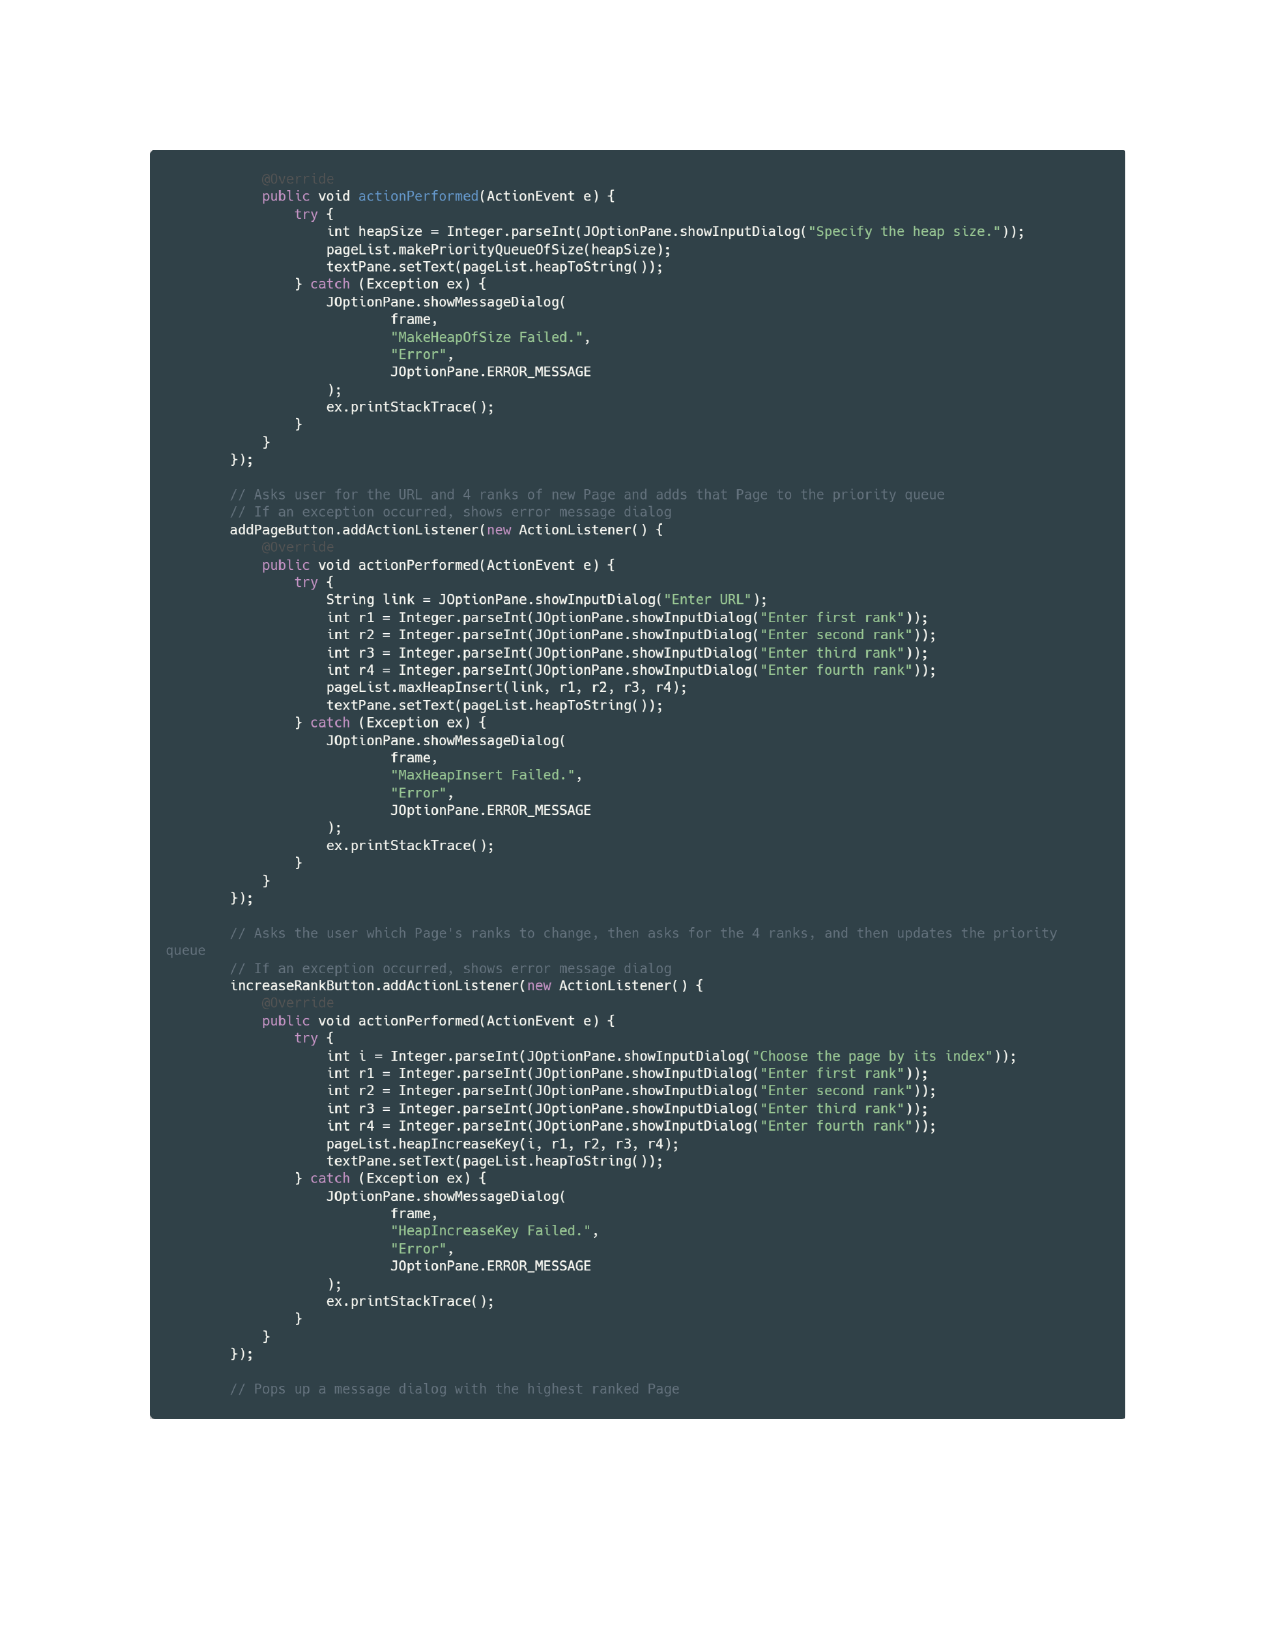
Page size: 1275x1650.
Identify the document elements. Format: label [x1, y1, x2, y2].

picture [150, 150, 1125, 1419]
